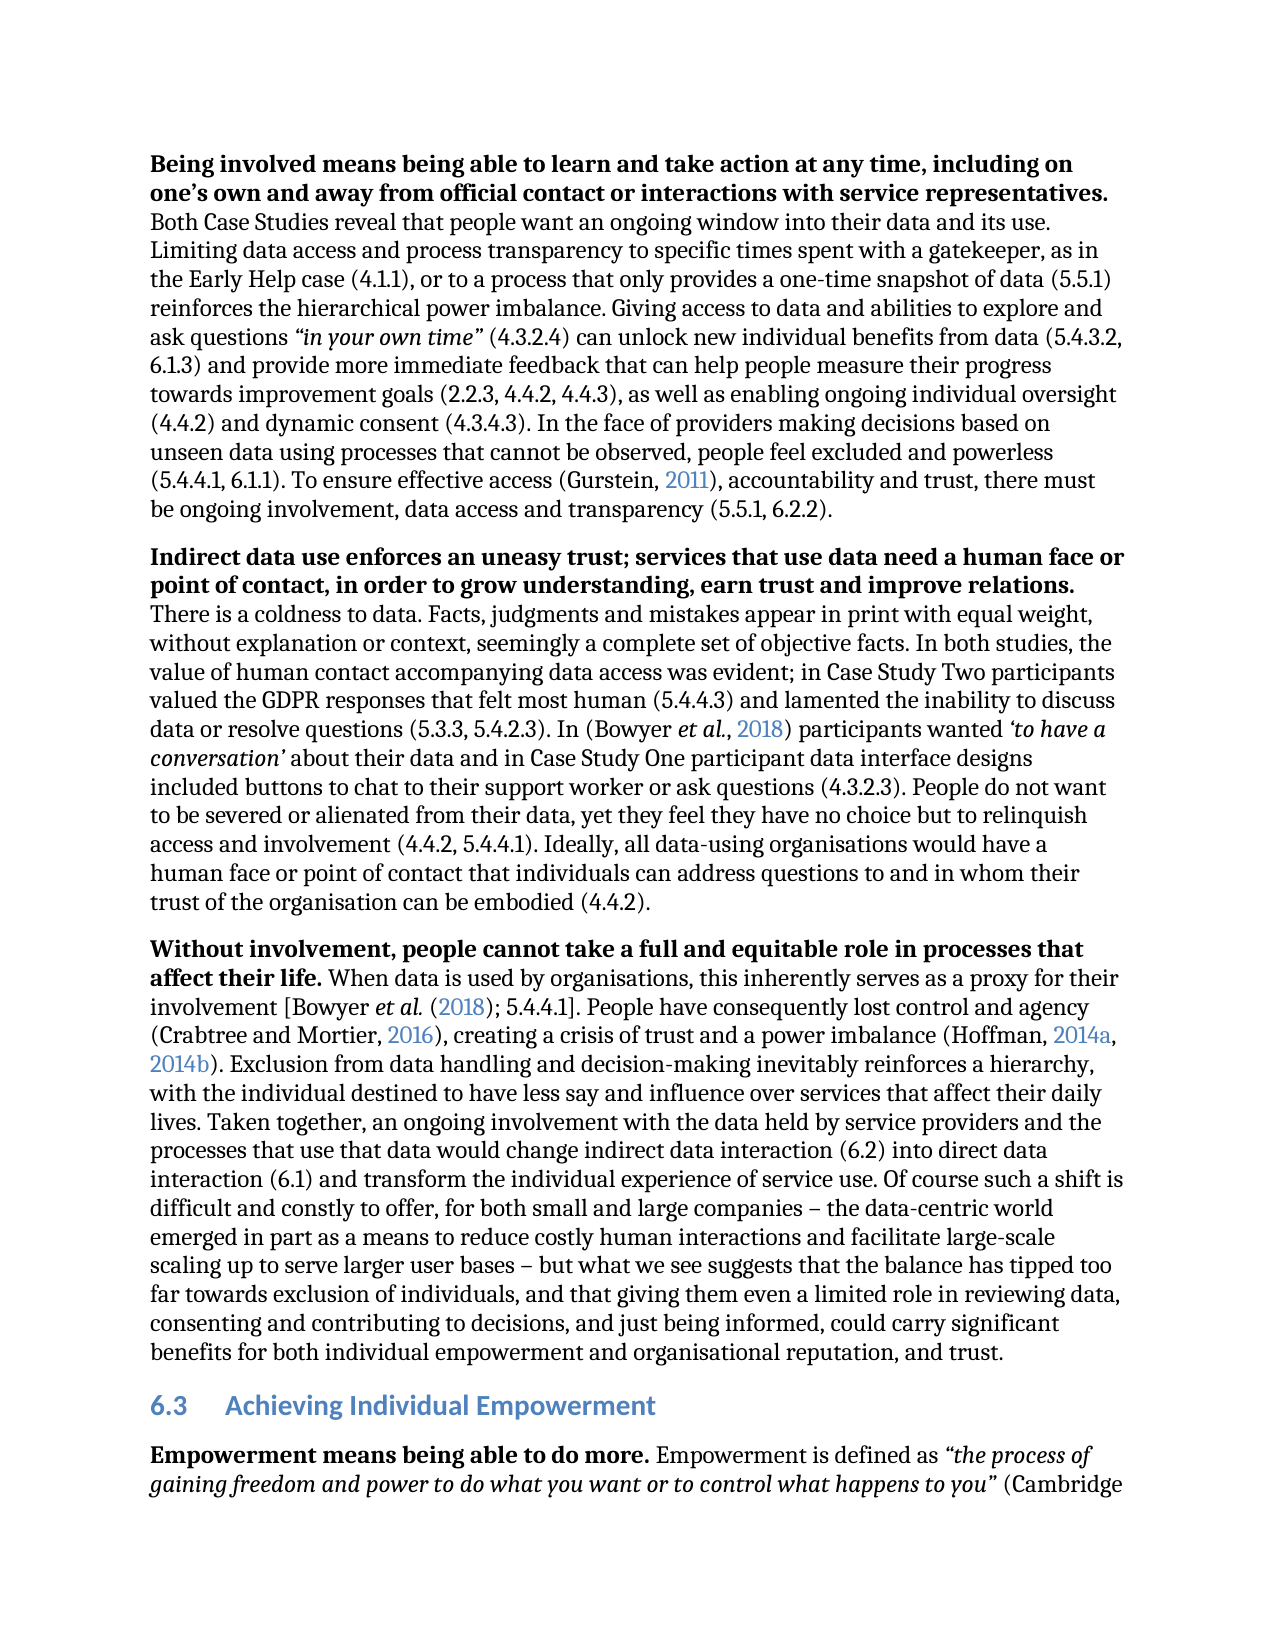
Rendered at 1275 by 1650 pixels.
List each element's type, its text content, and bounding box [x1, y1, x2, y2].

text Indirect data use enforces an uneasy trust; services that use data need a human face or point of contact, in order to grow understanding, earn trust and improve relations. There is a coldness to data. Facts, judgments and mistakes appear in print with equal weight, without explanation or context, seemingly a complete set of objective facts. In both studies, the value of human contact accompanying data access was evident; in Case Study Two participants valued the GDPR responses that felt most human (5.4.4.3) and lamented the inability to discuss data or resolve questions (5.3.3, 5.4.2.3). In (Bowyer et al., 2018) participants wanted ‘to have a conversation’ about their data and in Case Study One participant data interface designs included buttons to chat to their support worker or ask questions (4.3.2.3). People do not want to be severed or alienated from their data, yet they feel they have no choice but to relinquish access and involvement (4.4.2, 5.4.4.1). Ideally, all data-using organisations would have a human face or point of contact that individuals can address questions to and in whom their trust of the organisation can be embodied (4.4.2). [150, 542, 1125, 916]
text Without involvement, people cannot take a full and equitable role in processes that affect their life. When data is used by organisations, this inherently serves as a proxy for their involvement [Bowyer et al. (2018); 5.4.4.1]. People have consequently lost control and agency (Crabtree and Mortier, 2016), creating a crisis of trust and a power imbalance (Hoffman, 2014a, 2014b). Exclusion from data handling and decision-making inevitably reinforces a hierarchy, with the individual destined to have less say and influence over services that affect their daily lives. Taken together, an ongoing involvement with the data held by service providers and the processes that use that data would change indirect data interaction (6.2) into direct data interaction (6.1) and transform the individual experience of service use. Of course such a shift is difficult and constly to offer, for both small and large companies – the data-centric world emerged in part as a means to reduce costly human interactions and facilitate large-scale scaling up to serve larger user bases – but what we see suggests that the balance has tipped too far towards exclusion of individuals, and that giving them even a limited role in reviewing data, consenting and contributing to decisions, and just being informed, could carry significant benefits for both individual empowerment and organisational reputation, and trust. [150, 935, 1125, 1366]
text Being involved means being able to learn and take action at any time, including on one’s own and away from official contact or interactions with service representatives. Both Case Studies reveal that people want an ongoing window into their data and its use. Limiting data access and process transparency to specific times spent with a gatekeeper, as in the Early Help case (4.1.1), or to a process that only provides a one-time snapshot of data (5.5.1) reinforces the hierarchical power imbalance. Giving access to data and abilities to explore and ask questions “in your own time” (4.3.2.4) can unlock new individual benefits from data (5.4.3.2, 6.1.3) and provide more immediate feedback that can help people measure their progress towards improvement goals (2.2.3, 4.4.2, 4.4.3), as well as enabling ongoing individual oversight (4.4.2) and dynamic consent (4.3.4.3). In the face of providers making decisions based on unseen data using processes that cannot be observed, people feel excluded and powerless (5.4.4.1, 6.1.1). To ensure effective access (Gurstein, 2011), accountability and trust, there must be ongoing involvement, data access and transparency (5.5.1, 6.2.2). [150, 150, 1125, 524]
subtitle 6.3 Achieving Individual Empowerment [150, 1387, 1125, 1423]
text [150, 1441, 1125, 1499]
